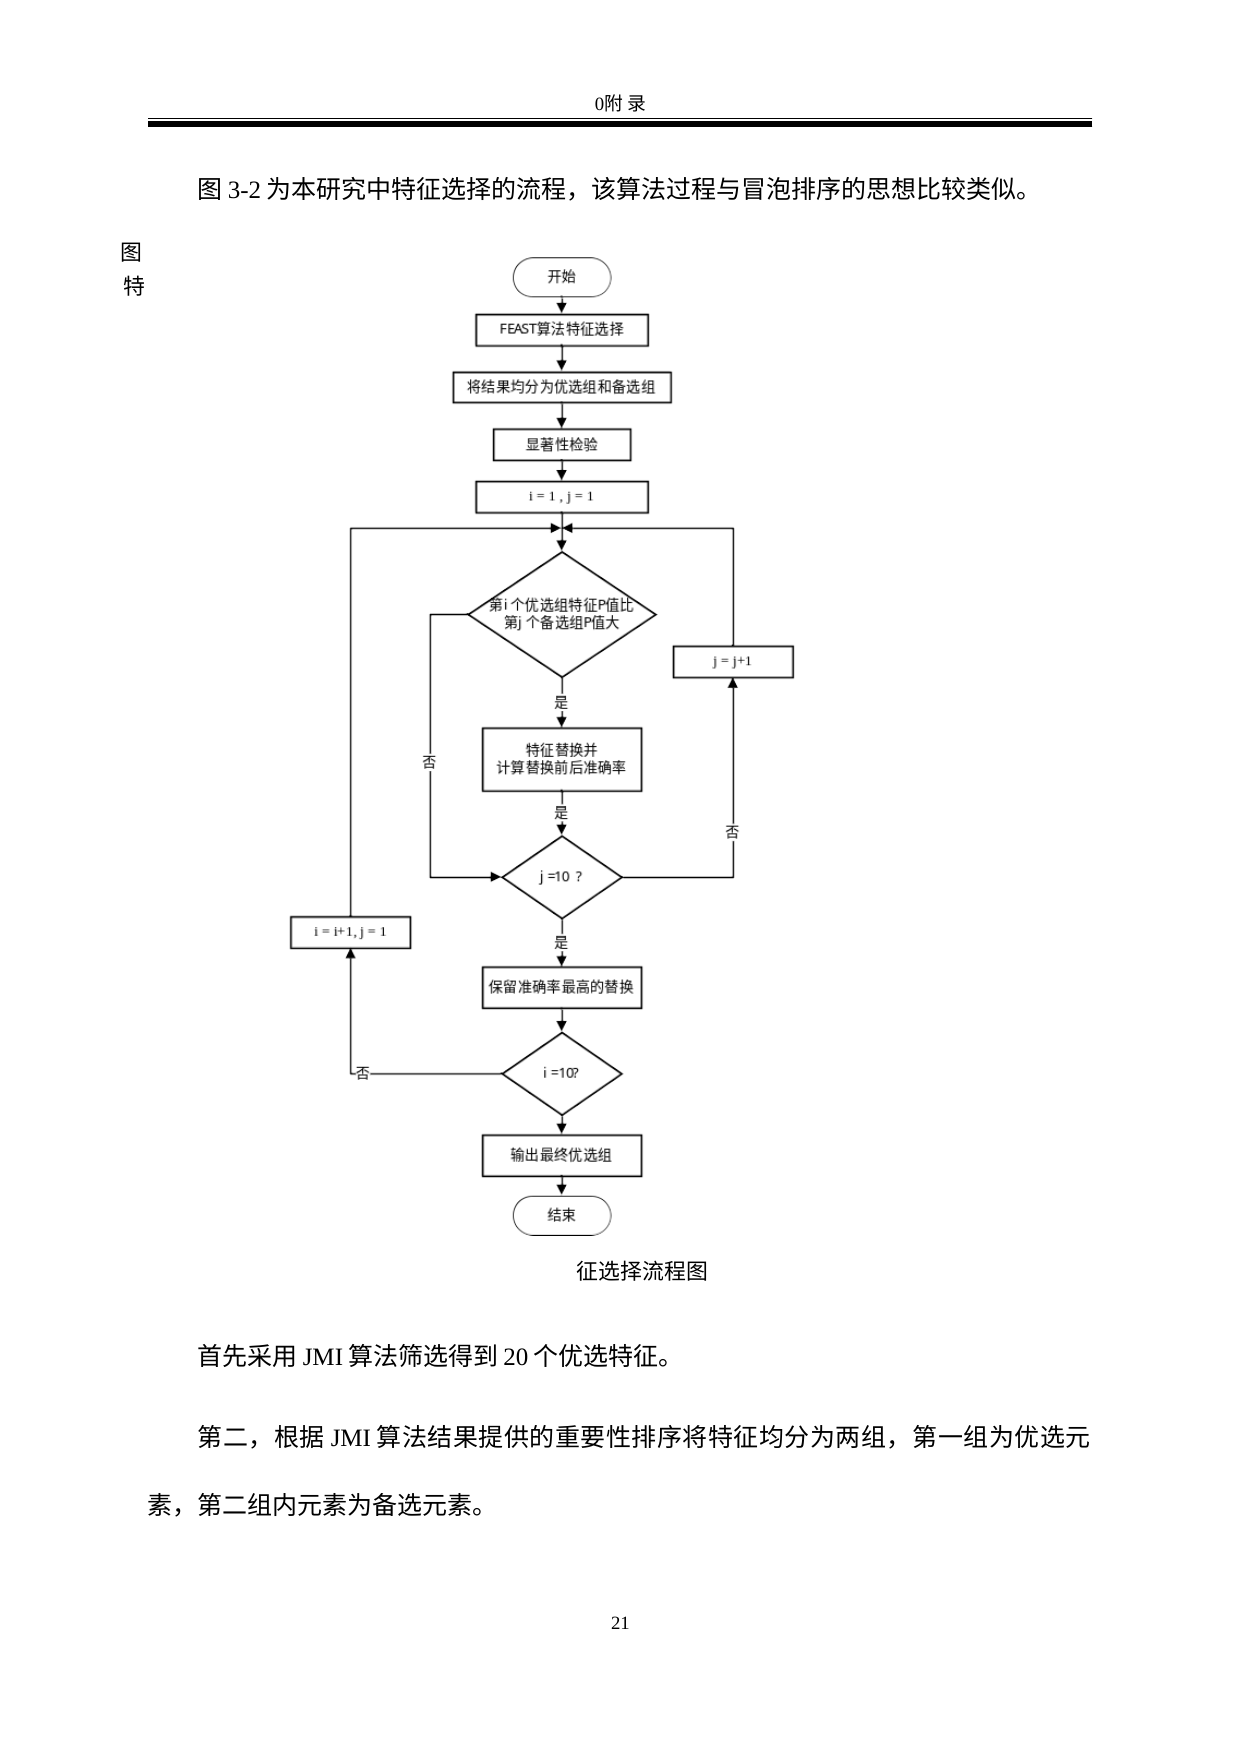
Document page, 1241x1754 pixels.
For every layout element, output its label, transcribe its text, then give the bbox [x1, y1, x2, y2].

text 首先采用JMI算法筛选得到20个优选特征。 [148, 1321, 1092, 1389]
text 第二，根据JMI算法结果提供的重要性排序将特征均分为两组，第一组为优选元素，第二组内元素为备选元素。 [148, 1401, 1092, 1537]
subtitle 特征选择流程图 [148, 234, 1092, 1287]
text 图3-1为本研究中特征选择的流程，该算法过程与冒泡排序的思想比较类似。 [148, 154, 1092, 222]
